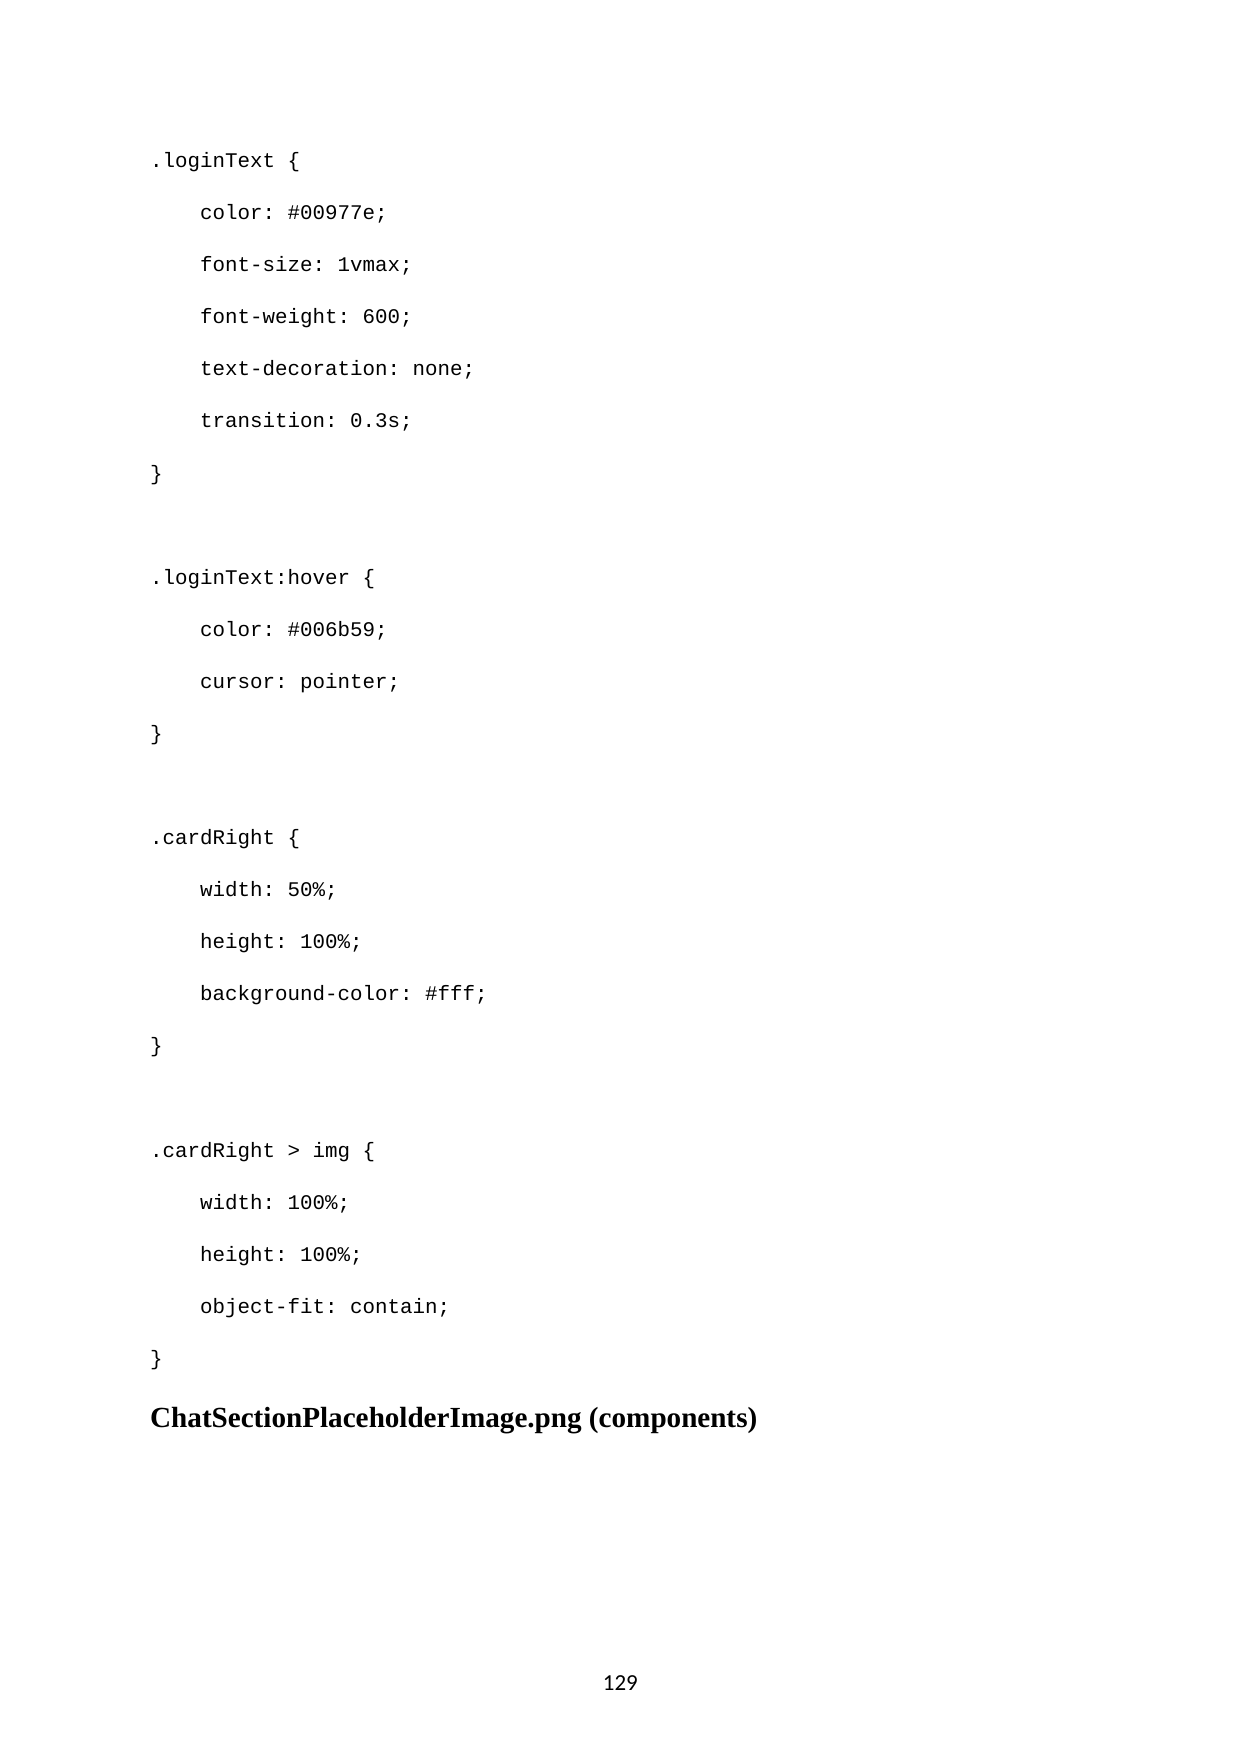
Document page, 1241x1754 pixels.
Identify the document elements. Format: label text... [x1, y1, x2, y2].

text width: 100%; [150, 1192, 1090, 1215]
text .loginText:hover { [150, 567, 1090, 590]
text height: 100%; [150, 931, 1090, 955]
text background-color: #fff; [150, 983, 1090, 1007]
text } [150, 462, 1090, 486]
text } [150, 1035, 1090, 1059]
text transition: 0.3s; [150, 410, 1090, 434]
text color: #006b59; [150, 619, 1090, 642]
text object-fit: contain; [150, 1296, 1090, 1319]
text font-size: 1vmax; [150, 254, 1090, 278]
text color: #00977e; [150, 202, 1090, 226]
text height: 100%; [150, 1244, 1090, 1267]
text .loginText { [150, 150, 1090, 174]
text } [150, 1348, 1090, 1372]
text ChatSectionPlaceholderImage.png (components) [150, 1400, 1090, 1433]
text } [150, 723, 1090, 747]
text text-decoration: none; [150, 358, 1090, 382]
text width: 50%; [150, 879, 1090, 903]
text font-weight: 600; [150, 306, 1090, 330]
text .cardRight > img { [150, 1139, 1090, 1163]
text cursor: pointer; [150, 671, 1090, 694]
text .cardRight { [150, 827, 1090, 851]
